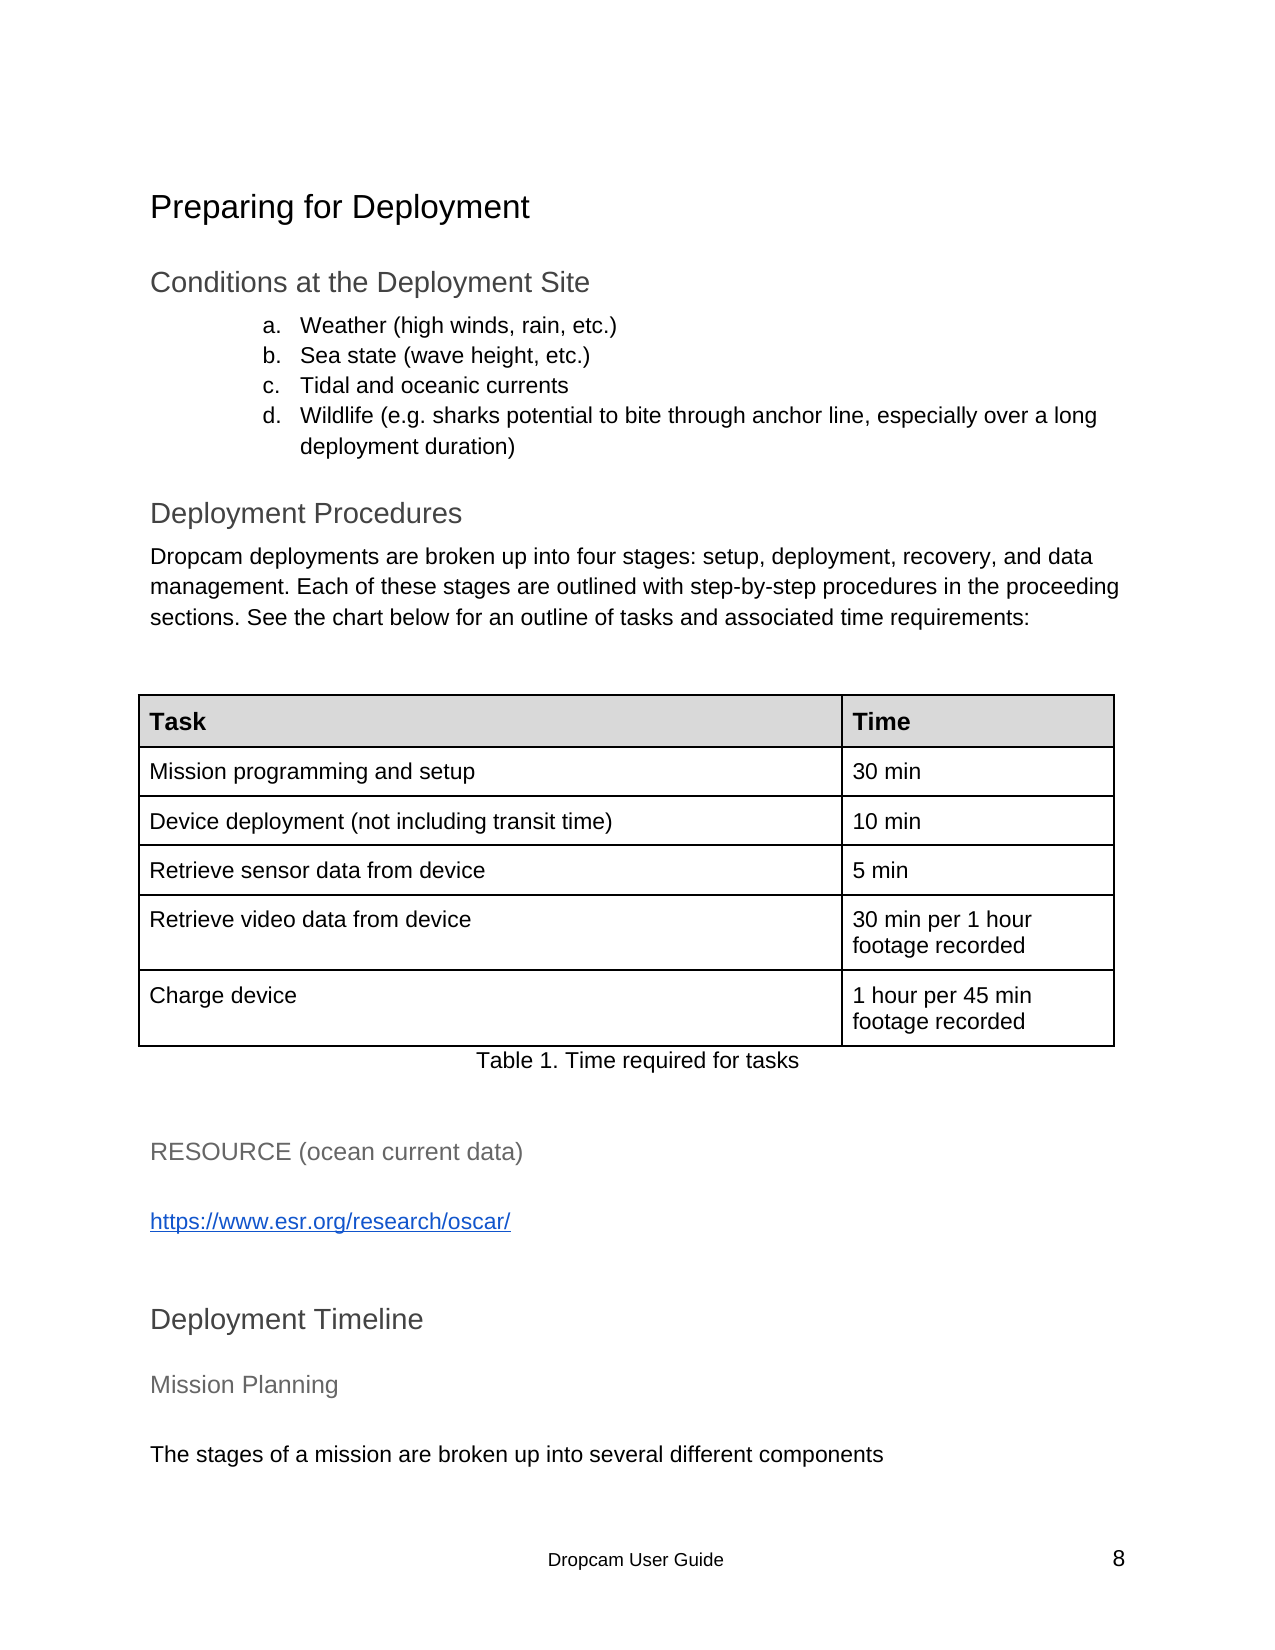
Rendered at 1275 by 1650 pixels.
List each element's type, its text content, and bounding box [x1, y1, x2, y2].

subtitle Mission Planning [150, 1369, 1125, 1398]
table_header Time [843, 696, 1113, 746]
subtitle Conditions at the Deployment Site [150, 265, 1125, 298]
table_cell Mission programming and setup [140, 748, 841, 795]
subtitle Deployment Timeline [150, 1302, 1125, 1335]
table_cell Device deployment (not including transit time) [140, 797, 841, 844]
list Wildlife (e.g. sharks potential to bite through anchor line, especially over a long deployment duration) [262, 402, 1125, 459]
list Tidal and oceanic currents [262, 372, 1125, 399]
subtitle Deployment Procedures [150, 496, 1125, 530]
subtitle Preparing for Deployment [150, 187, 1125, 226]
text The stages of a mission are broken up into several different components [150, 1441, 1125, 1467]
text https://www.esr.org/research/oscar/ [150, 1208, 1125, 1234]
table_cell 1 hour per 45 min footage recorded [843, 971, 1113, 1045]
subtitle RESOURCE (ocean current data) [150, 1137, 1125, 1165]
table_header Task [140, 696, 841, 746]
list Weather (high winds, rain, etc.) [262, 312, 1125, 338]
table_cell Charge device [140, 971, 841, 1045]
table_cell 10 min [843, 797, 1113, 844]
table_cell 30 min [843, 748, 1113, 795]
table_cell 30 min per 1 hour footage recorded [843, 896, 1113, 969]
text Table 1. Time required for tasks [150, 1047, 1125, 1073]
table_cell 5 min [843, 846, 1113, 894]
table_cell Retrieve video data from device [140, 896, 841, 969]
text Dropcam deployments are broken up into four stages: setup, deployment, recovery, and data management. Each of these stages are outlined with step-by-step procedures in the proceeding sections. See the chart below for an outline of tasks and associated time requirements: [150, 543, 1125, 630]
table_cell Retrieve sensor data from device [140, 846, 841, 894]
list Sea state (wave height, etc.) [262, 342, 1125, 368]
